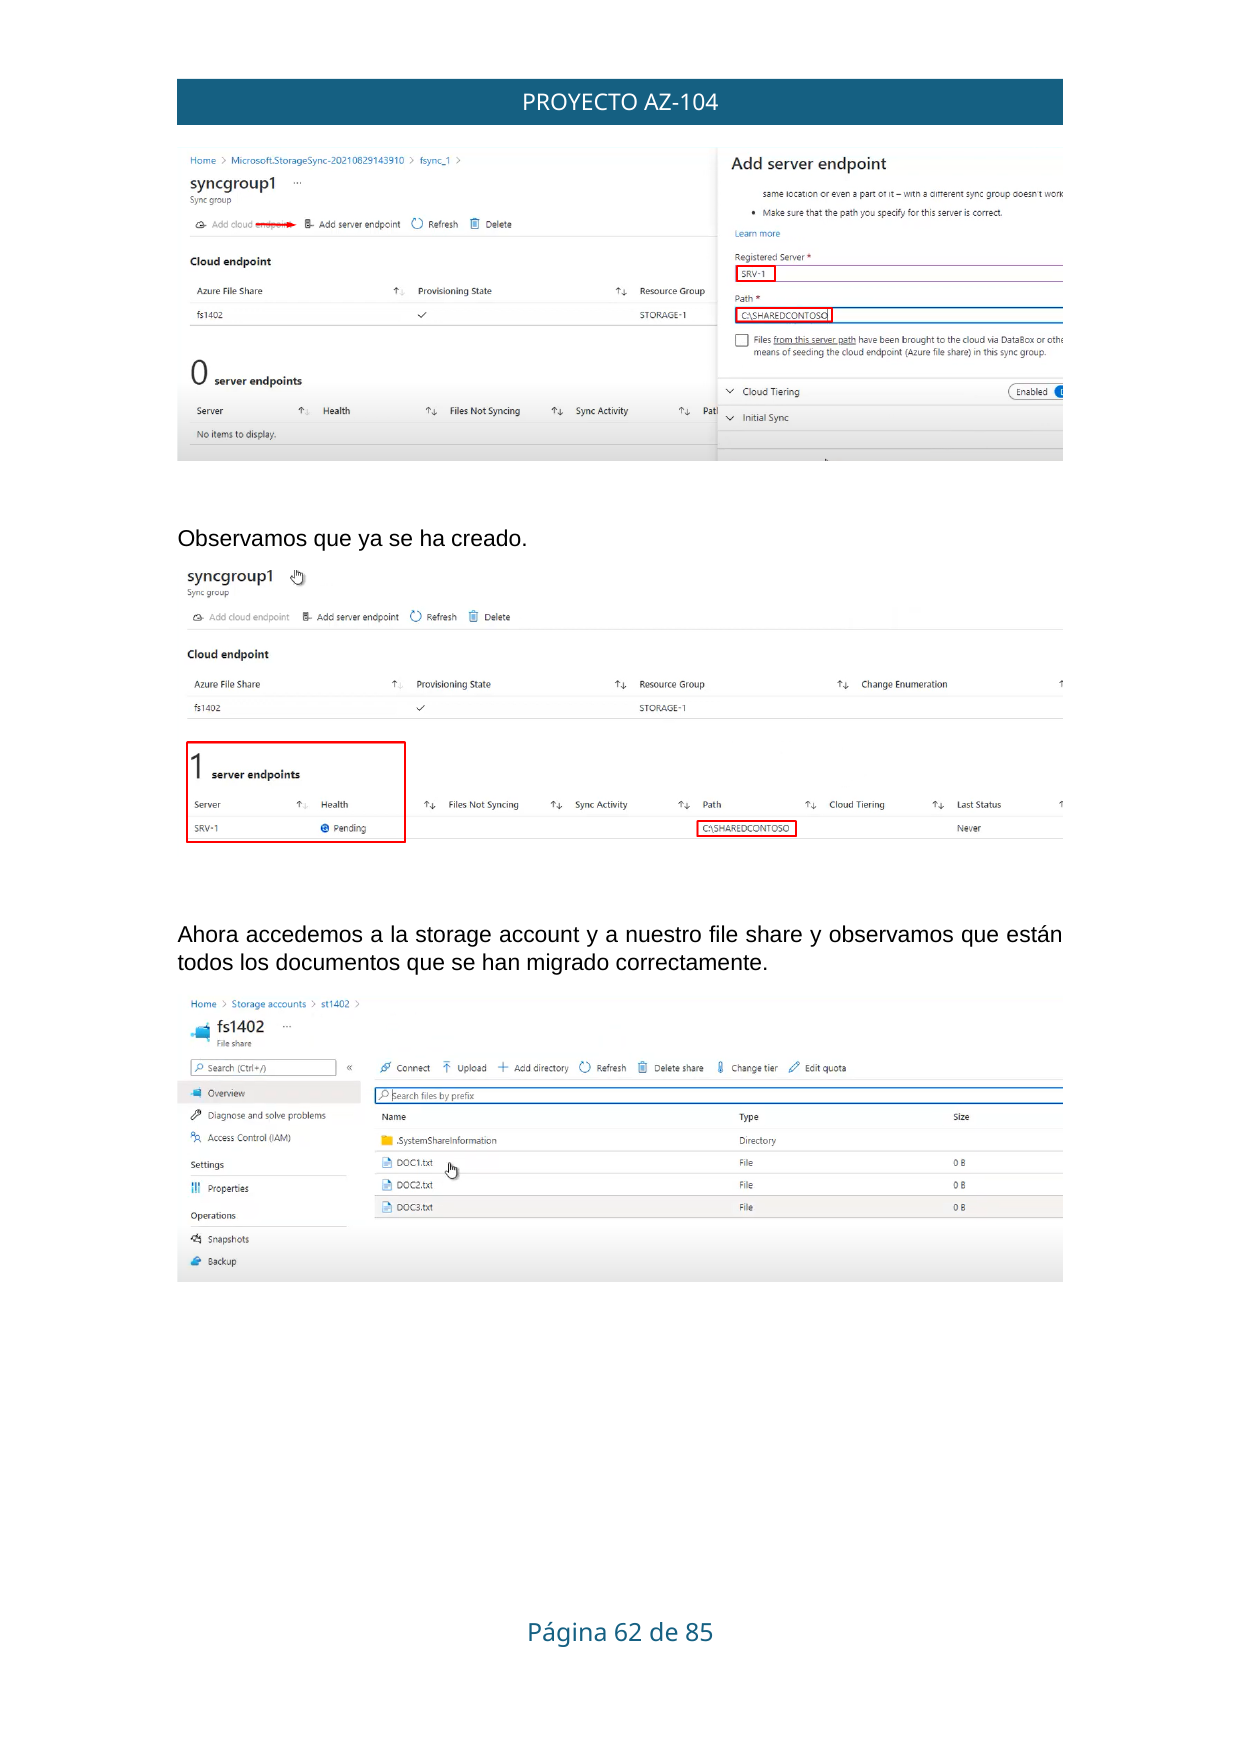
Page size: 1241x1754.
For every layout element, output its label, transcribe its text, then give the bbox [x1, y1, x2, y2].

picture [177, 994, 1063, 1282]
picture [177, 147, 1063, 461]
text Observamos que ya se ha creado. [177, 525, 1063, 551]
picture [177, 570, 1063, 857]
text Ahora accedemos a la storage account y a nuestro file share y observamos que están todos los documentos que se han migrado correctamente. [177, 921, 1063, 976]
